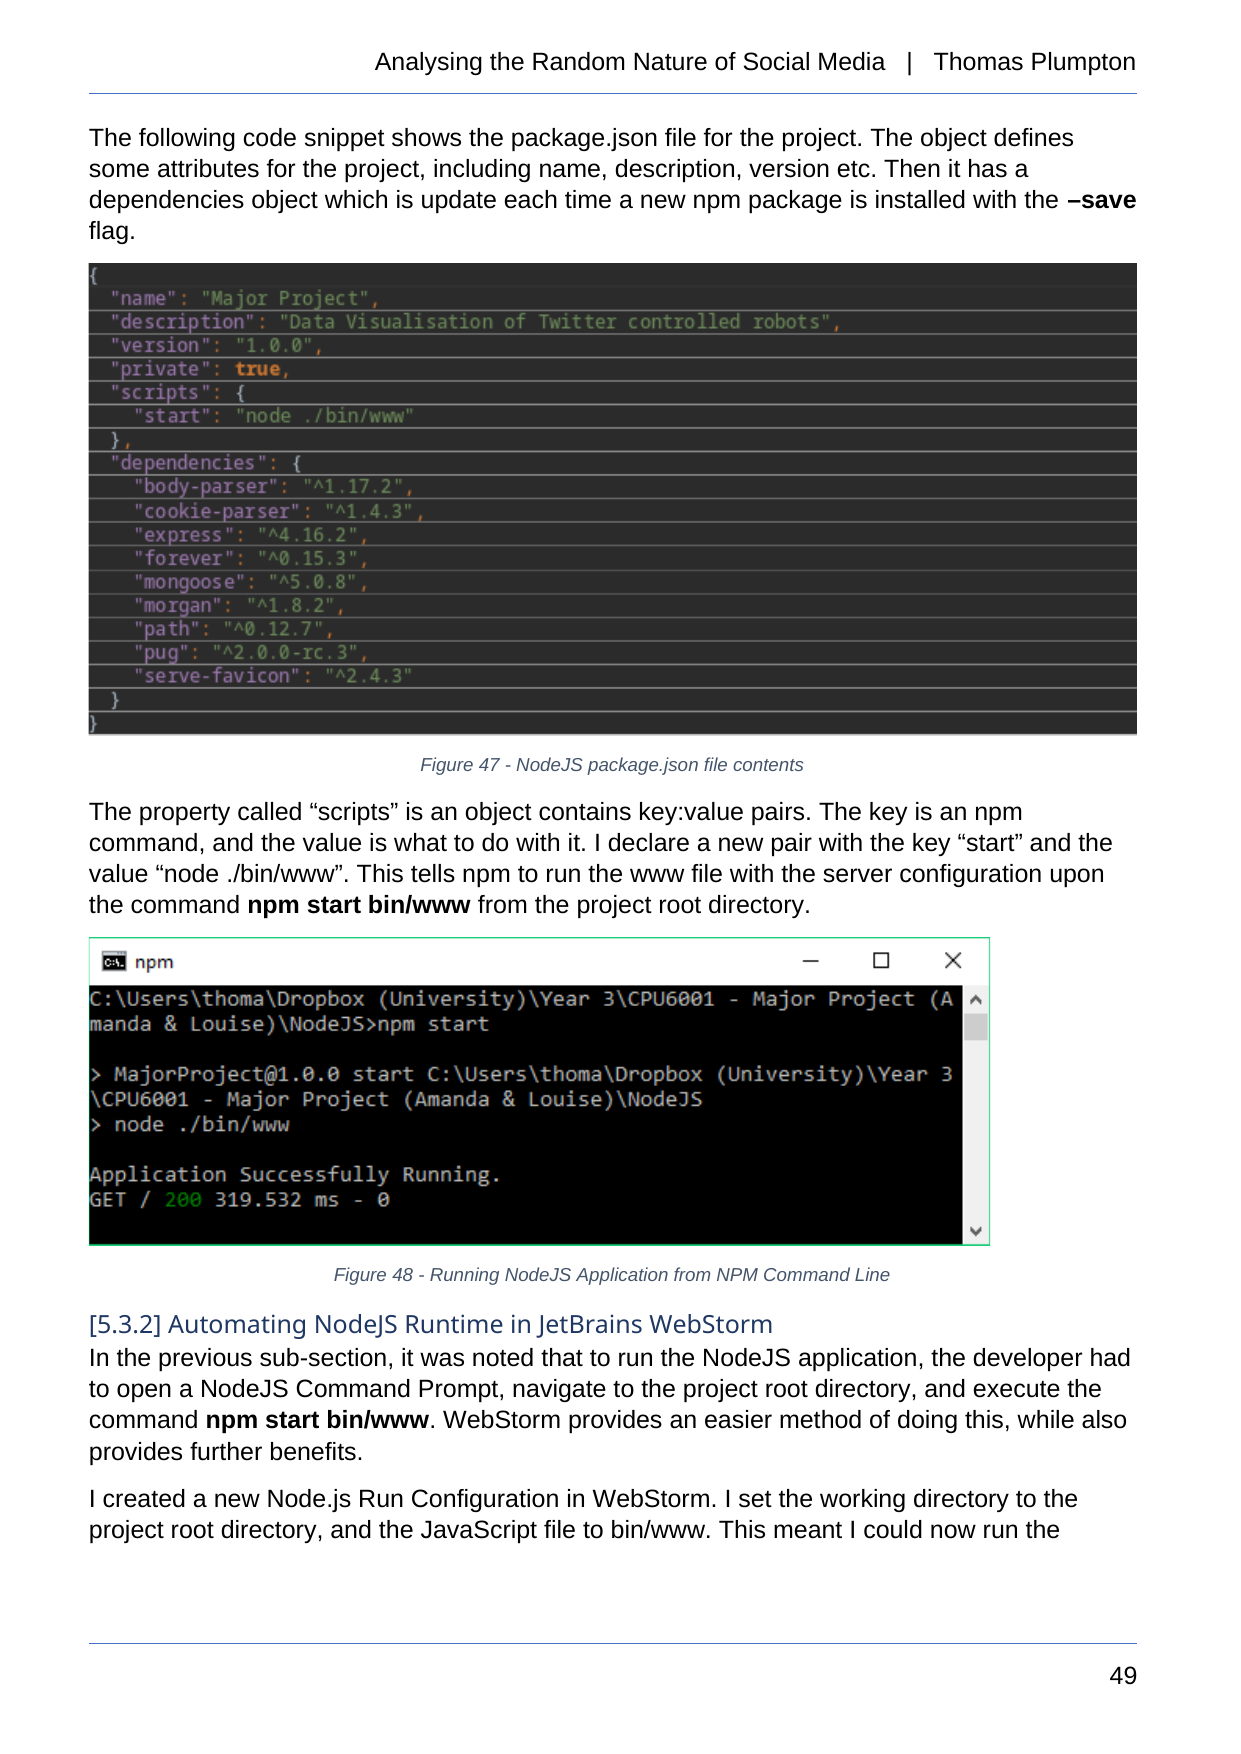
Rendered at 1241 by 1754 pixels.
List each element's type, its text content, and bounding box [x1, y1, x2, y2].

text The property called “scripts” is an object contains key:value pairs. The key is an npm command, and the value is what to do with it. I declare a new pair with the key “start” and the value “node ./bin/www”. This tells npm to run the www file with the server configuration upon the command npm start bin/www from the project root directory. [89, 797, 1137, 918]
picture [88, 937, 991, 1246]
text The following code snippet shows the package.json file for the project. The object defines some attributes for the project, including name, description, version etc. Then it has a dependencies object which is update each time a new npm package is installed with the –save flag. [89, 122, 1137, 244]
subtitle [5.3.2] Automating NodeJS Runtime in JetBrains WebStorm [89, 1307, 1137, 1341]
text In the previous sub-section, it was noted that to run the NodeJS application, the developer had to open a NodeJS Command Prompt, navigate to the project root directory, and execute the command npm start bin/www. WebStorm provides an easier method of doing this, while also provides further benefits. [89, 1343, 1137, 1465]
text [89, 1484, 1137, 1544]
